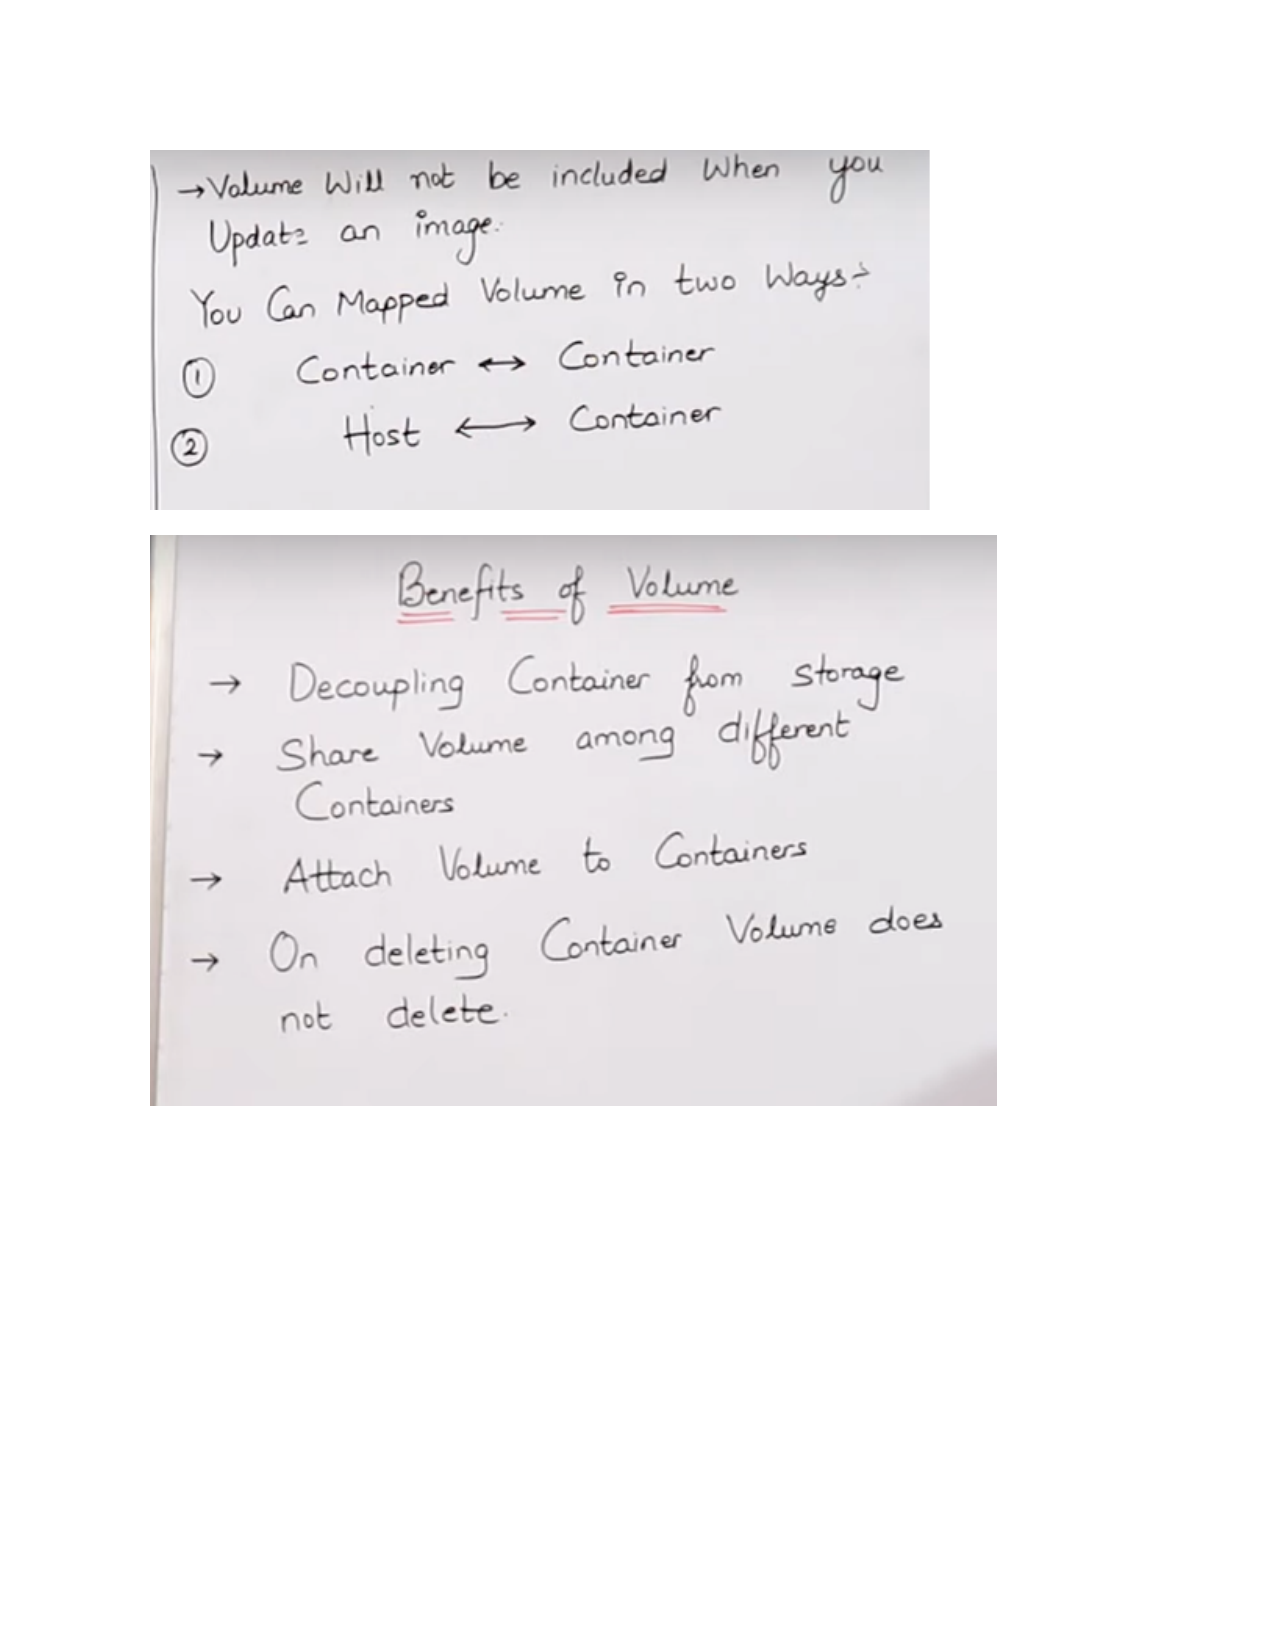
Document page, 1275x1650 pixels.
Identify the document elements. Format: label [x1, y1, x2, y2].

picture [150, 535, 997, 1106]
picture [150, 150, 930, 510]
